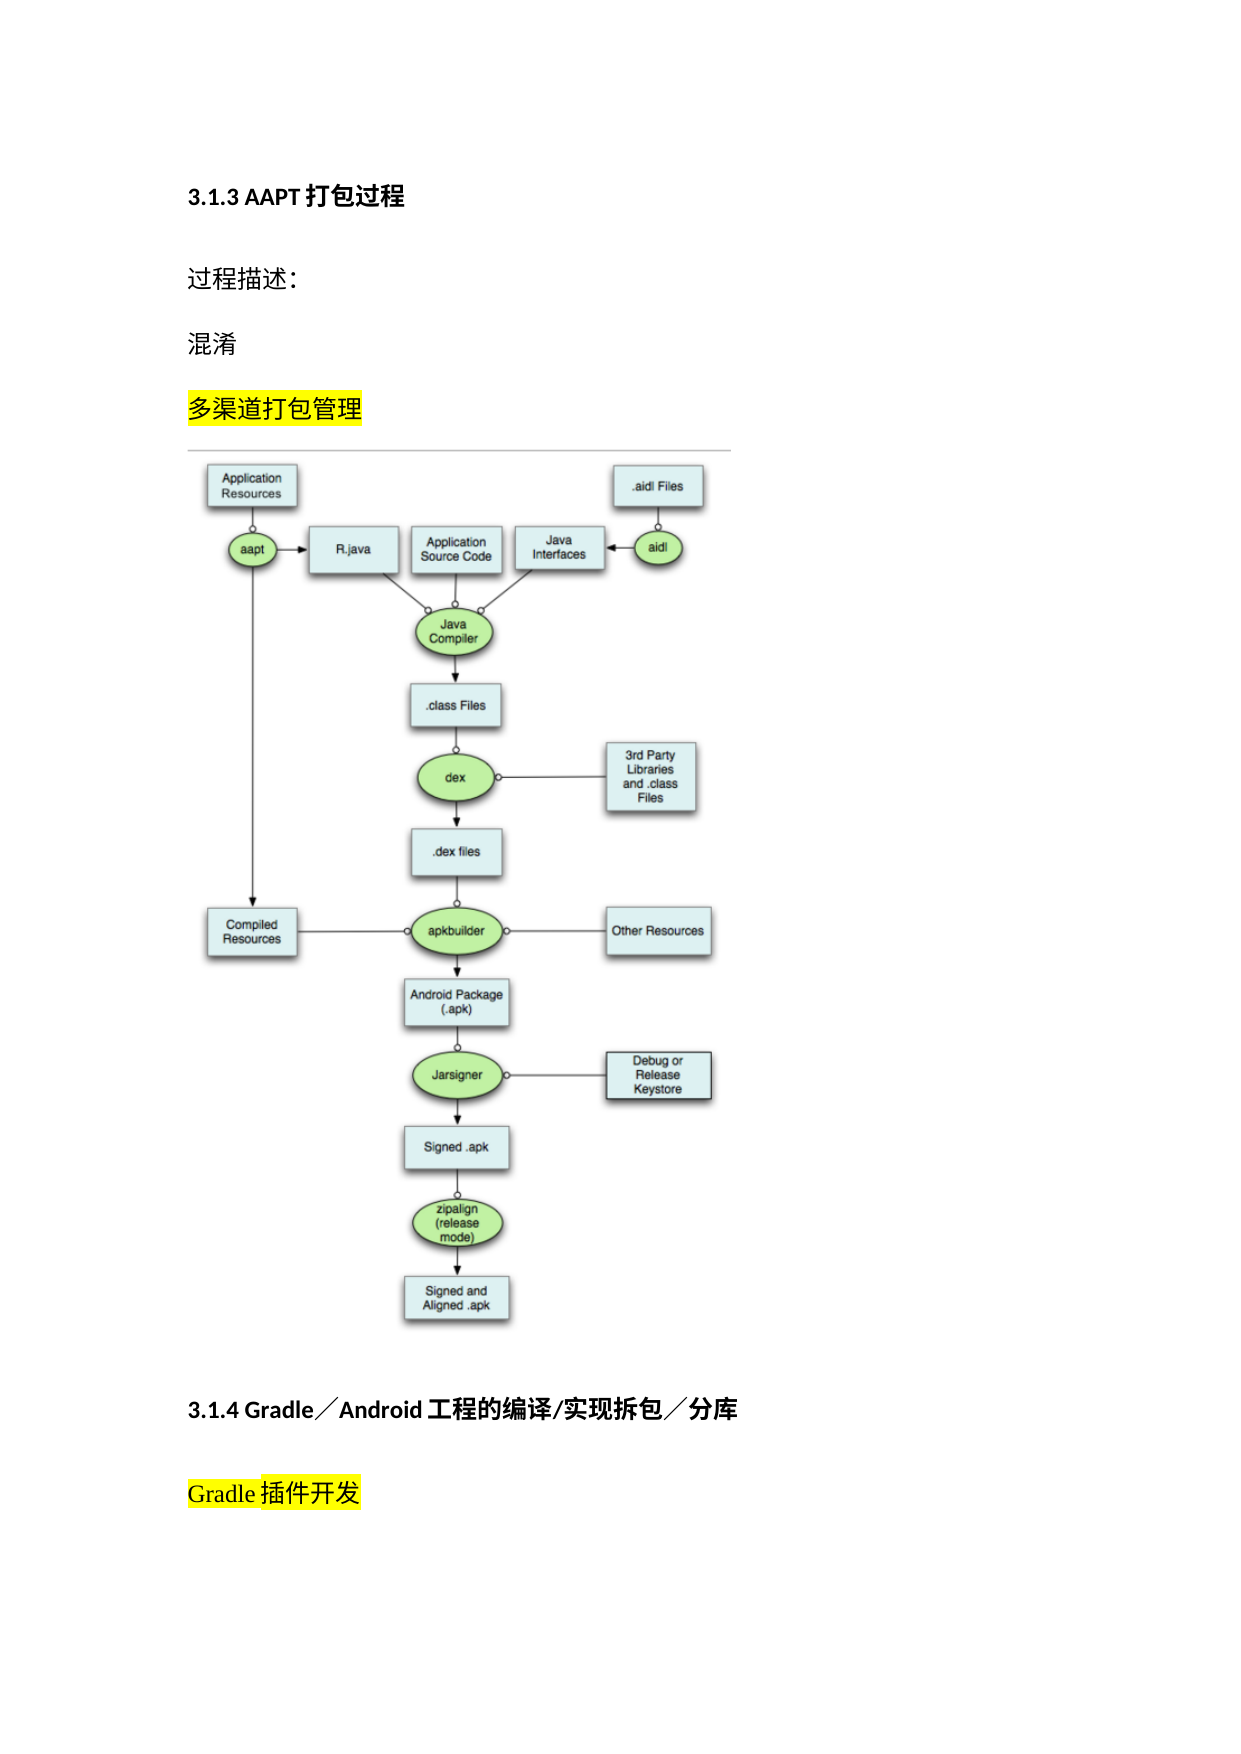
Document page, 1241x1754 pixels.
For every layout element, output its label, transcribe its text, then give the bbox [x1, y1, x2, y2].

subtitle 3.1.3 AAPT打包过程 [187, 162, 1053, 227]
subtitle 3.1.4 Gradle／Android工程的编译/实现拆包／分库 [187, 1376, 1053, 1441]
text 过程描述： [187, 246, 1053, 311]
text 多渠道打包管理 [187, 376, 1053, 441]
text Gradle插件开发 [187, 1459, 1053, 1524]
picture [187, 448, 731, 1343]
text 混淆 [187, 311, 1053, 376]
